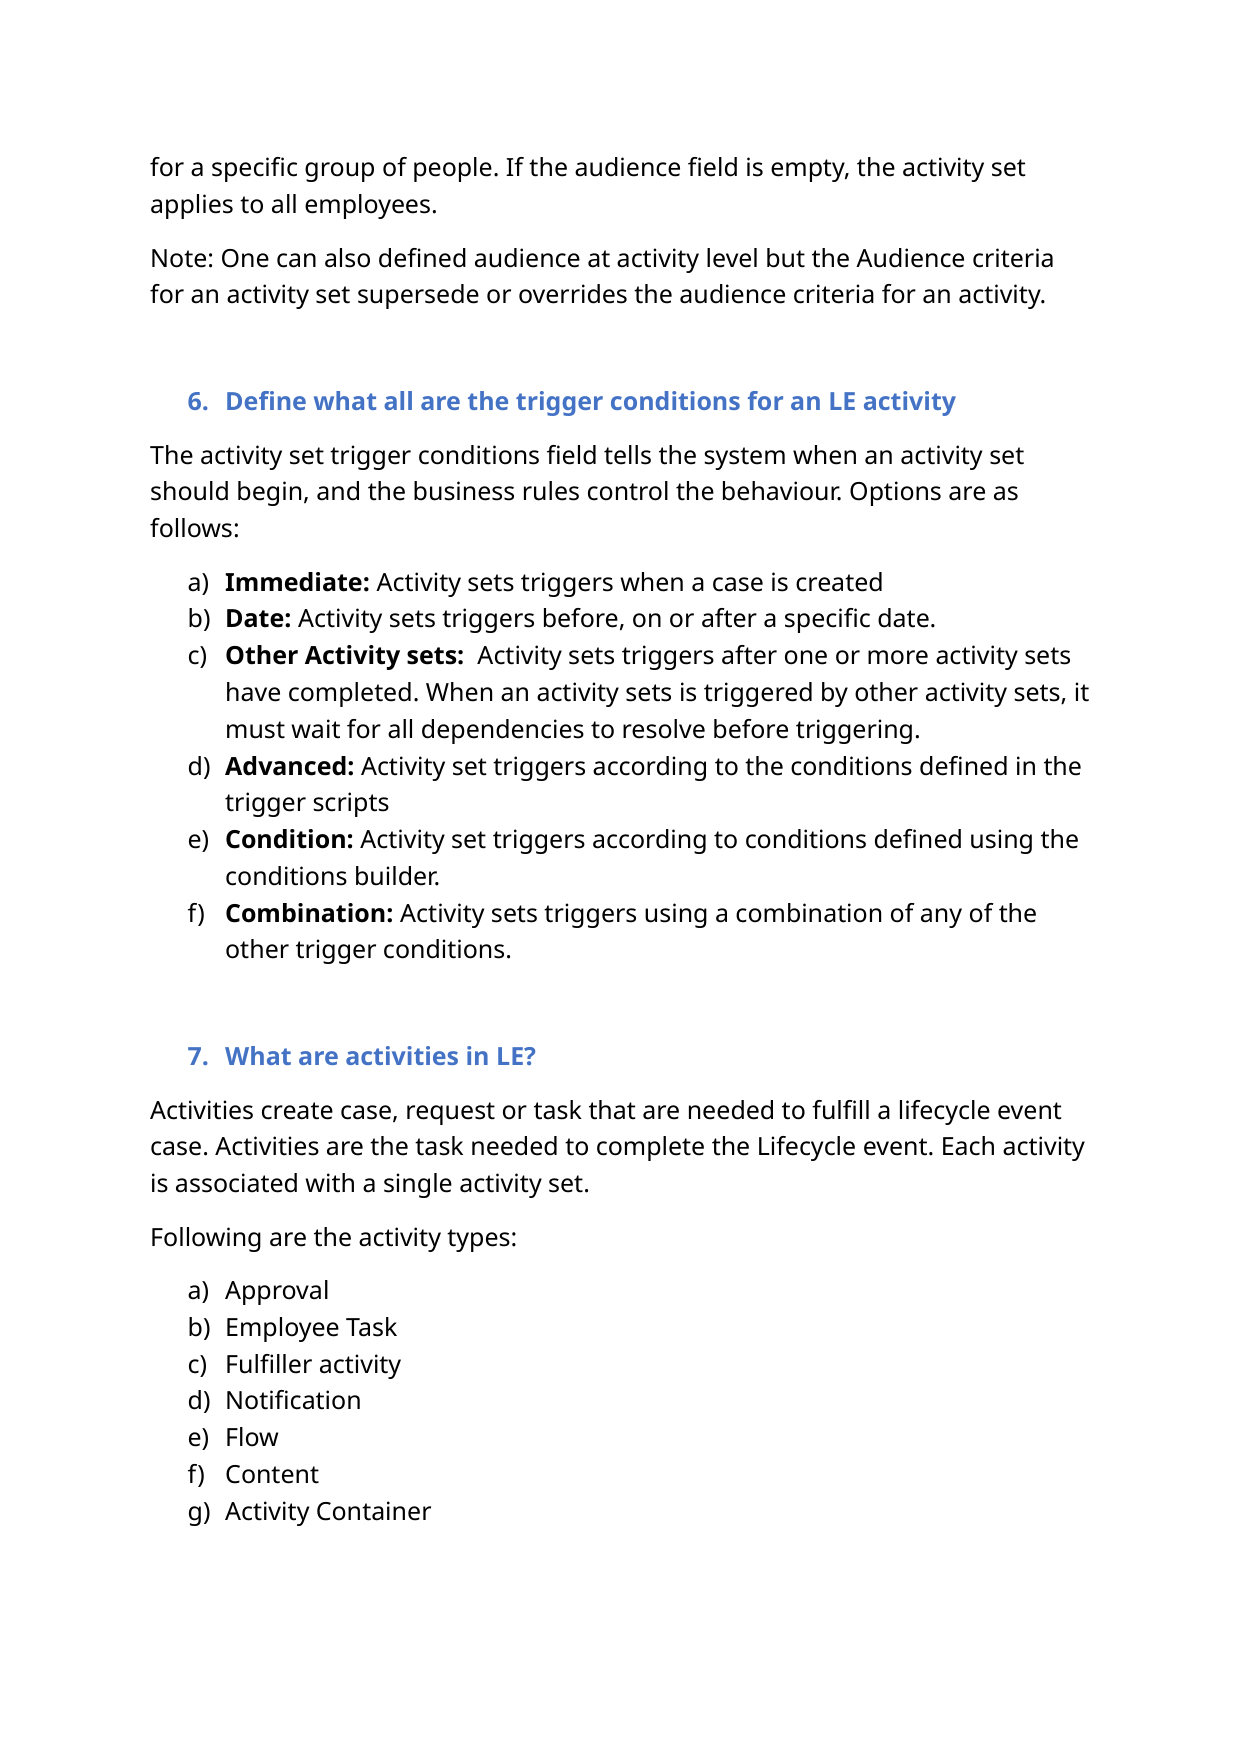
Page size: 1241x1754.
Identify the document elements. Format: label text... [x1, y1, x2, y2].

list Fulfiller activity [187, 1346, 1090, 1380]
list Define what all are the trigger conditions for an LE activity [187, 384, 1090, 418]
list Date: Activity sets triggers before, on or after a specific date. [187, 601, 1090, 635]
list Content [187, 1457, 1090, 1491]
list What are activities in LE? [187, 1039, 1090, 1073]
list Condition: Activity set triggers according to conditions defined using the conditions builder. [187, 822, 1090, 892]
list Employee Task [187, 1309, 1090, 1343]
list Flow [187, 1420, 1090, 1454]
list Activity Container [187, 1493, 1090, 1527]
list Notification [187, 1383, 1090, 1417]
list Immediate: Activity sets triggers when a case is created [187, 564, 1090, 598]
list Other Activity sets: Activity sets triggers after one or more activity sets have completed. When an activity sets is triggered by other activity sets, it must wait for all dependencies to resolve before triggering. [187, 638, 1090, 745]
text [150, 150, 1090, 221]
text Activities create case, request or task that are needed to fulfill a lifecycle event case. Activities are the task needed to complete the Lifecycle event. Each activity is associated with a single activity set. [150, 1092, 1090, 1200]
text The activity set trigger conditions field tells the system when an activity set should begin, and the business rules control the behaviour. Options are as follows: [150, 437, 1090, 545]
text Following are the activity types: [150, 1219, 1090, 1253]
text Note: One can also defined audience at activity level but the Audience criteria for an activity set supersede or overrides the audience criteria for an activity. [150, 240, 1090, 311]
list Combination: Activity sets triggers using a combination of any of the other trigger conditions. [187, 895, 1090, 966]
list Advanced: Activity set triggers according to the conditions defined in the trigger scripts [187, 748, 1090, 819]
list Approval [187, 1273, 1090, 1307]
